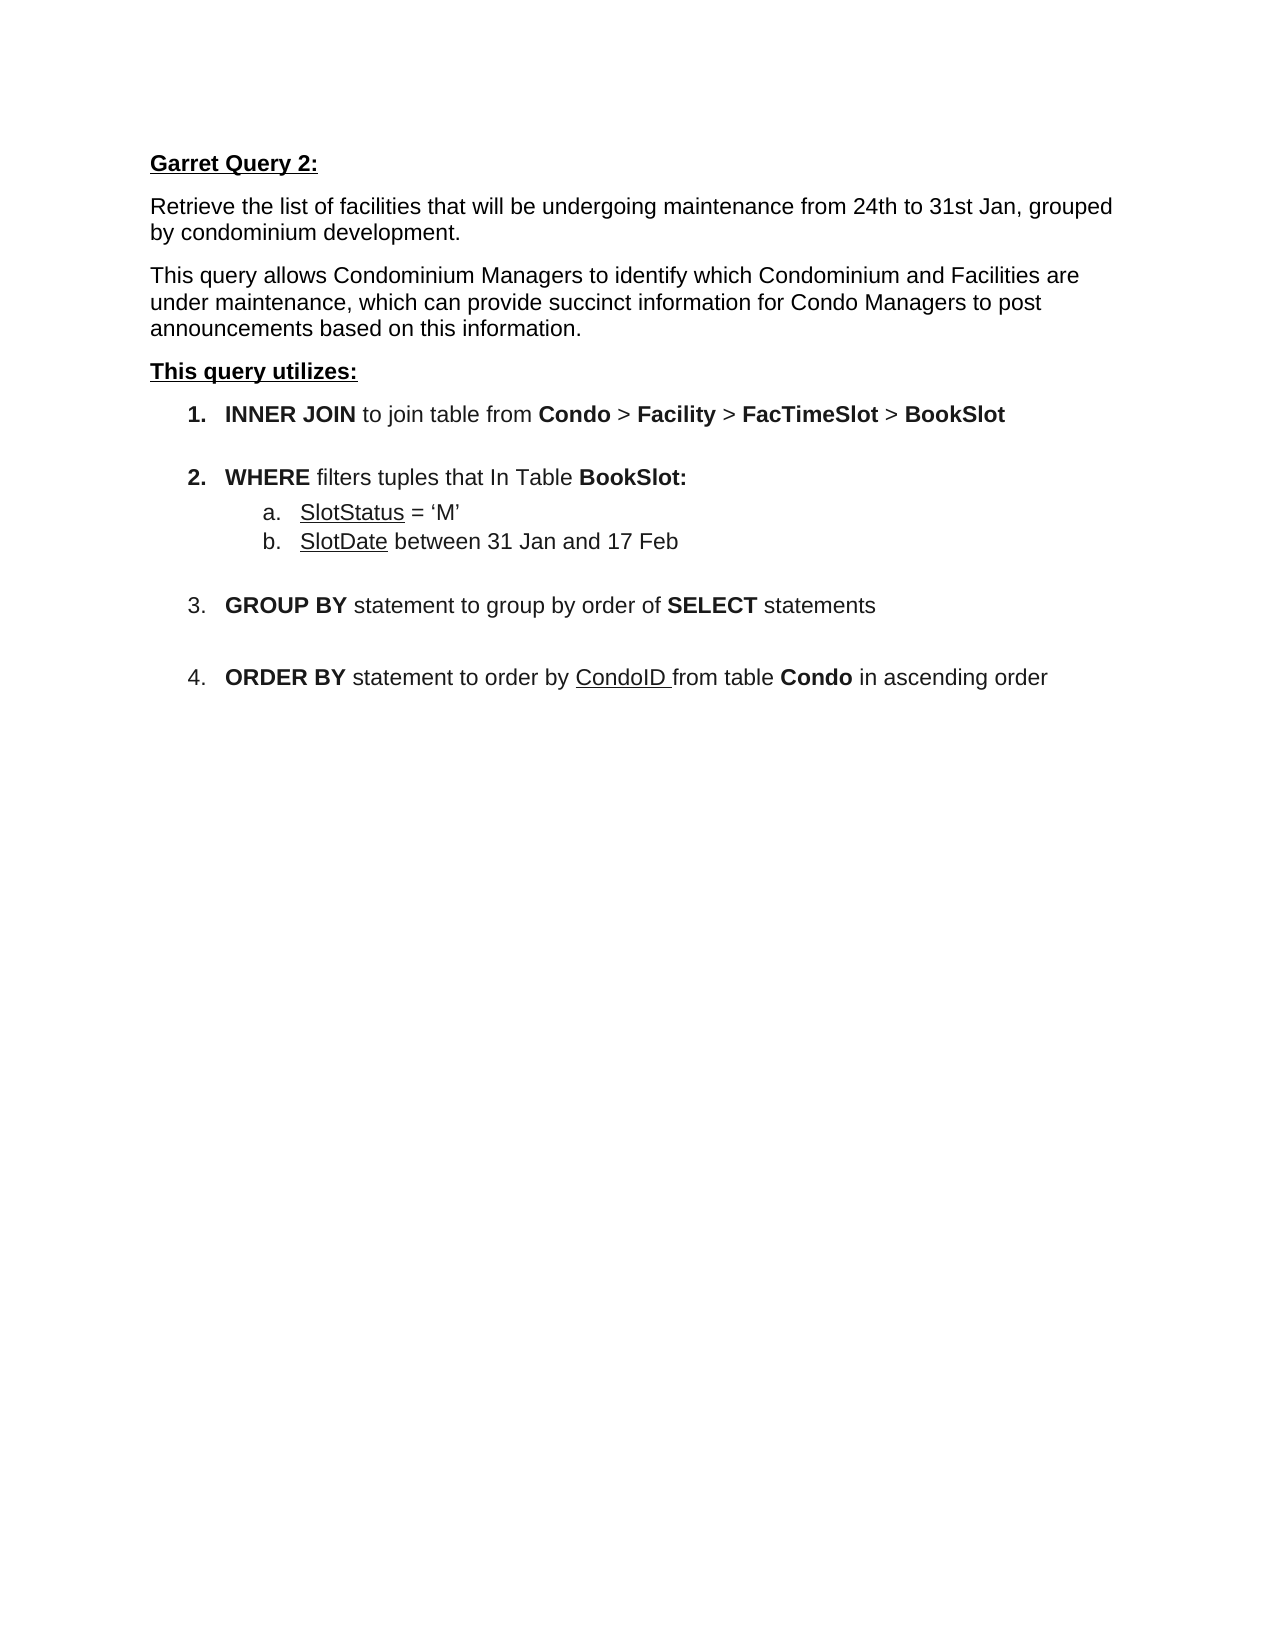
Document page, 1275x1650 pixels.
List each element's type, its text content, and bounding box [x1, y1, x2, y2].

list INNER JOIN to join table from Condo > Facility > FacTimeSlot > BookSlot [187, 401, 1125, 427]
list GROUP BY statement to group by order of SELECT statements [187, 556, 1127, 628]
text This query allows Condominium Managers to identify which Condominium and Facilities are under maintenance, which can provide succinct information for Condo Managers to post announcements based on this information. [150, 262, 1125, 341]
list WHERE filters tuples that In Table BookSlot: [187, 427, 1127, 499]
text Retrieve the list of facilities that will be undergoing maintenance from 24th to 31st Jan, grouped by condominium development. [150, 193, 1125, 246]
list SlotStatus = ‘M’ [262, 499, 1125, 526]
text This query utilizes: [150, 358, 1125, 384]
list SlotDate between 31 Jan and 17 Feb [262, 528, 1125, 554]
list ORDER BY statement to order by CondoID from table Condo in ascending order [187, 628, 1127, 700]
text Garret Query 2: [150, 150, 1125, 176]
